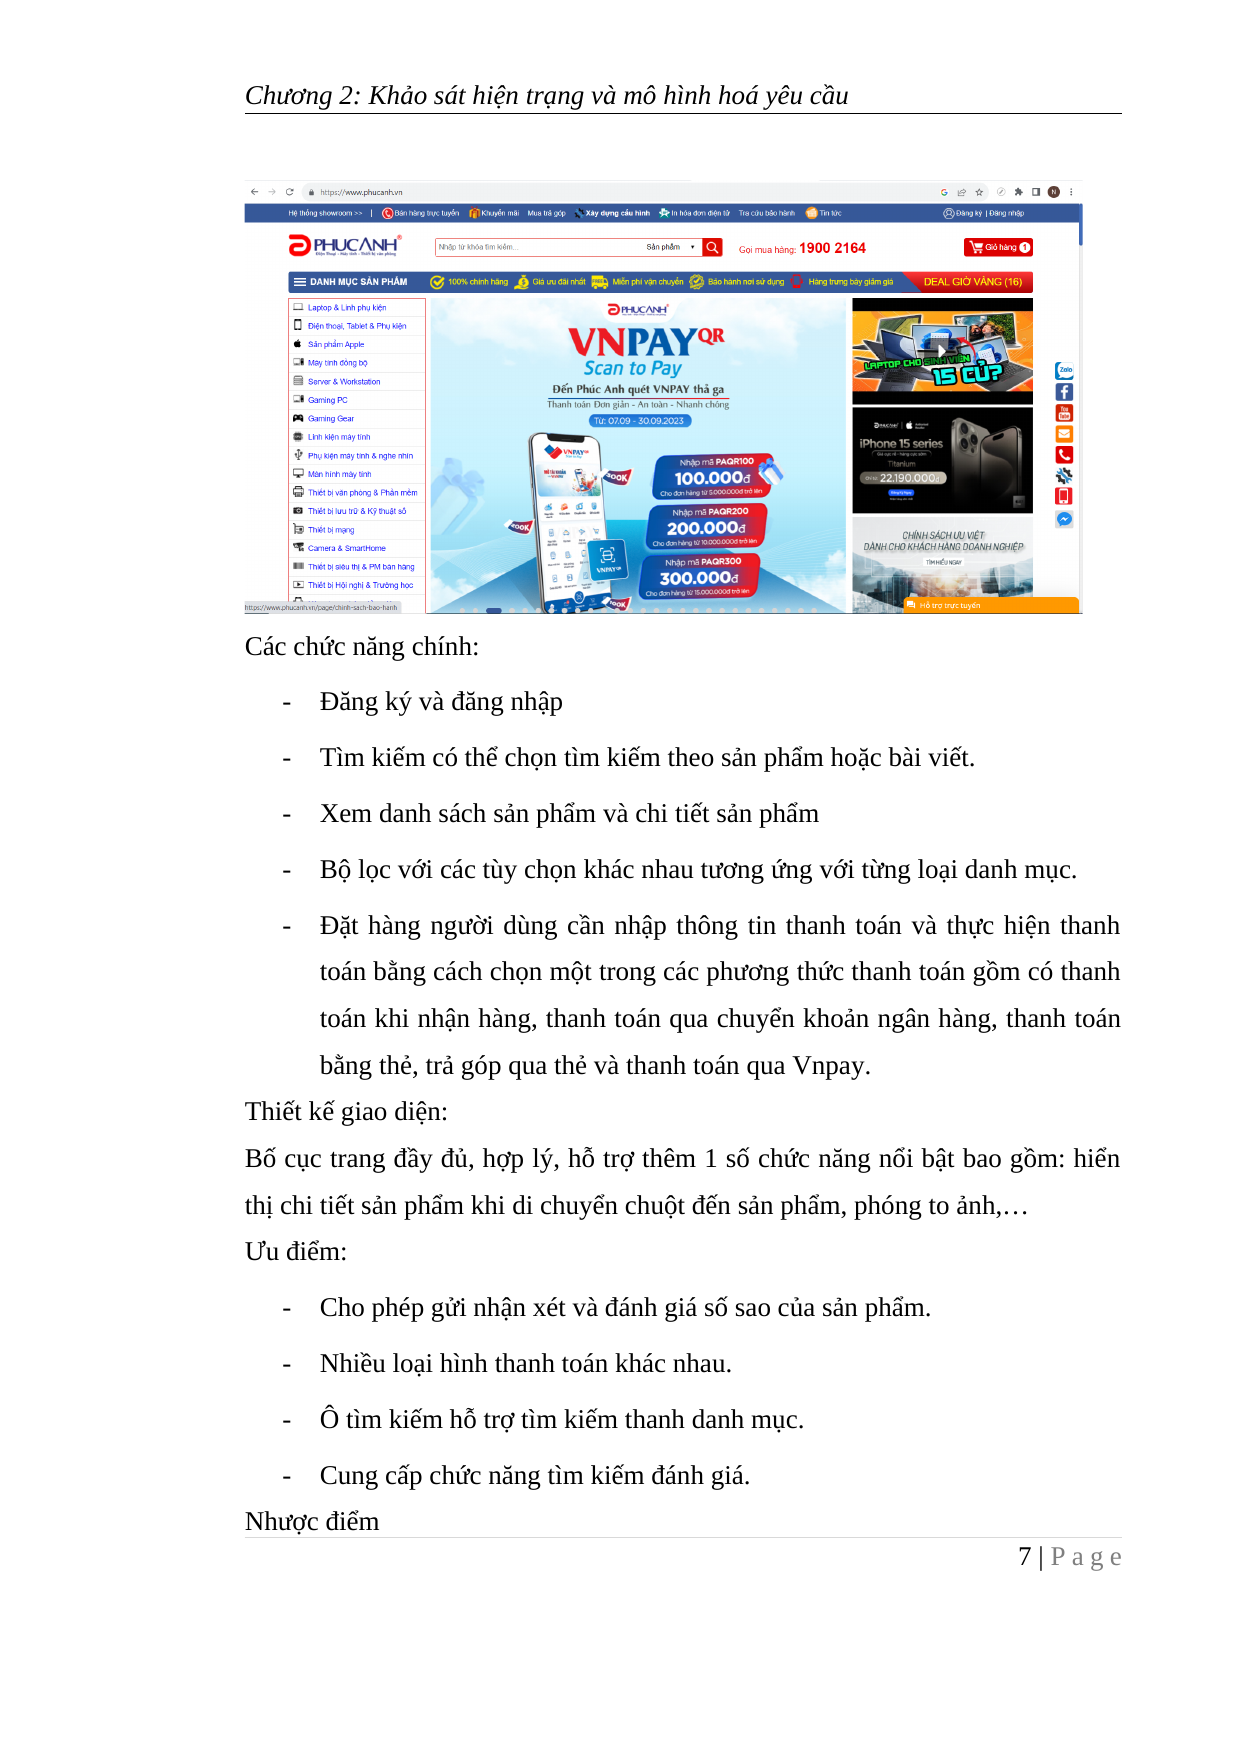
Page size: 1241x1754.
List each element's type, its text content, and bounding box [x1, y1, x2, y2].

text Nhược điểm [244, 1505, 1122, 1537]
text Thiết kế giao diện: [244, 1095, 1122, 1127]
list Đặt hàng người dùng cần nhập thông tin thanh toán và thực hiện thanh toán bằng cách chọn một trong các phương thức thanh toán gồm có thanh toán khi nhận hàng, thanh toán qua chuyển khoản ngân hàng, thanh toán bằng thẻ, trả góp qua thẻ và thanh toán qua Vnpay. [282, 909, 1122, 1080]
list Tìm kiếm có thể chọn tìm kiếm theo sản phẩm hoặc bài viết. [282, 741, 1122, 772]
list Xem danh sách sản phẩm và chi tiết sản phẩm [282, 797, 1122, 828]
list Cho phép gửi nhận xét và đánh giá số sao của sản phẩm. [282, 1291, 1122, 1322]
text Bố cục trang đầy đủ, hợp lý, hỗ trợ thêm 1 số chức năng nổi bật bao gồm: hiển thị chi tiết sản phẩm khi di chuyển chuột đến sản phẩm, phóng to ảnh,… [244, 1142, 1122, 1220]
list Đăng ký và đăng nhập [282, 685, 1122, 717]
list Ô tìm kiếm hỗ trợ tìm kiếm thanh danh mục. [282, 1403, 1122, 1434]
list Bộ lọc với các tùy chọn khác nhau tương ứng với từng loại danh mục. [282, 853, 1122, 884]
list Nhiều loại hình thanh toán khác nhau. [282, 1347, 1122, 1378]
list Cung cấp chức năng tìm kiếm đánh giá. [282, 1459, 1122, 1490]
text Ưu điểm: [244, 1235, 1122, 1267]
picture [244, 180, 1083, 614]
